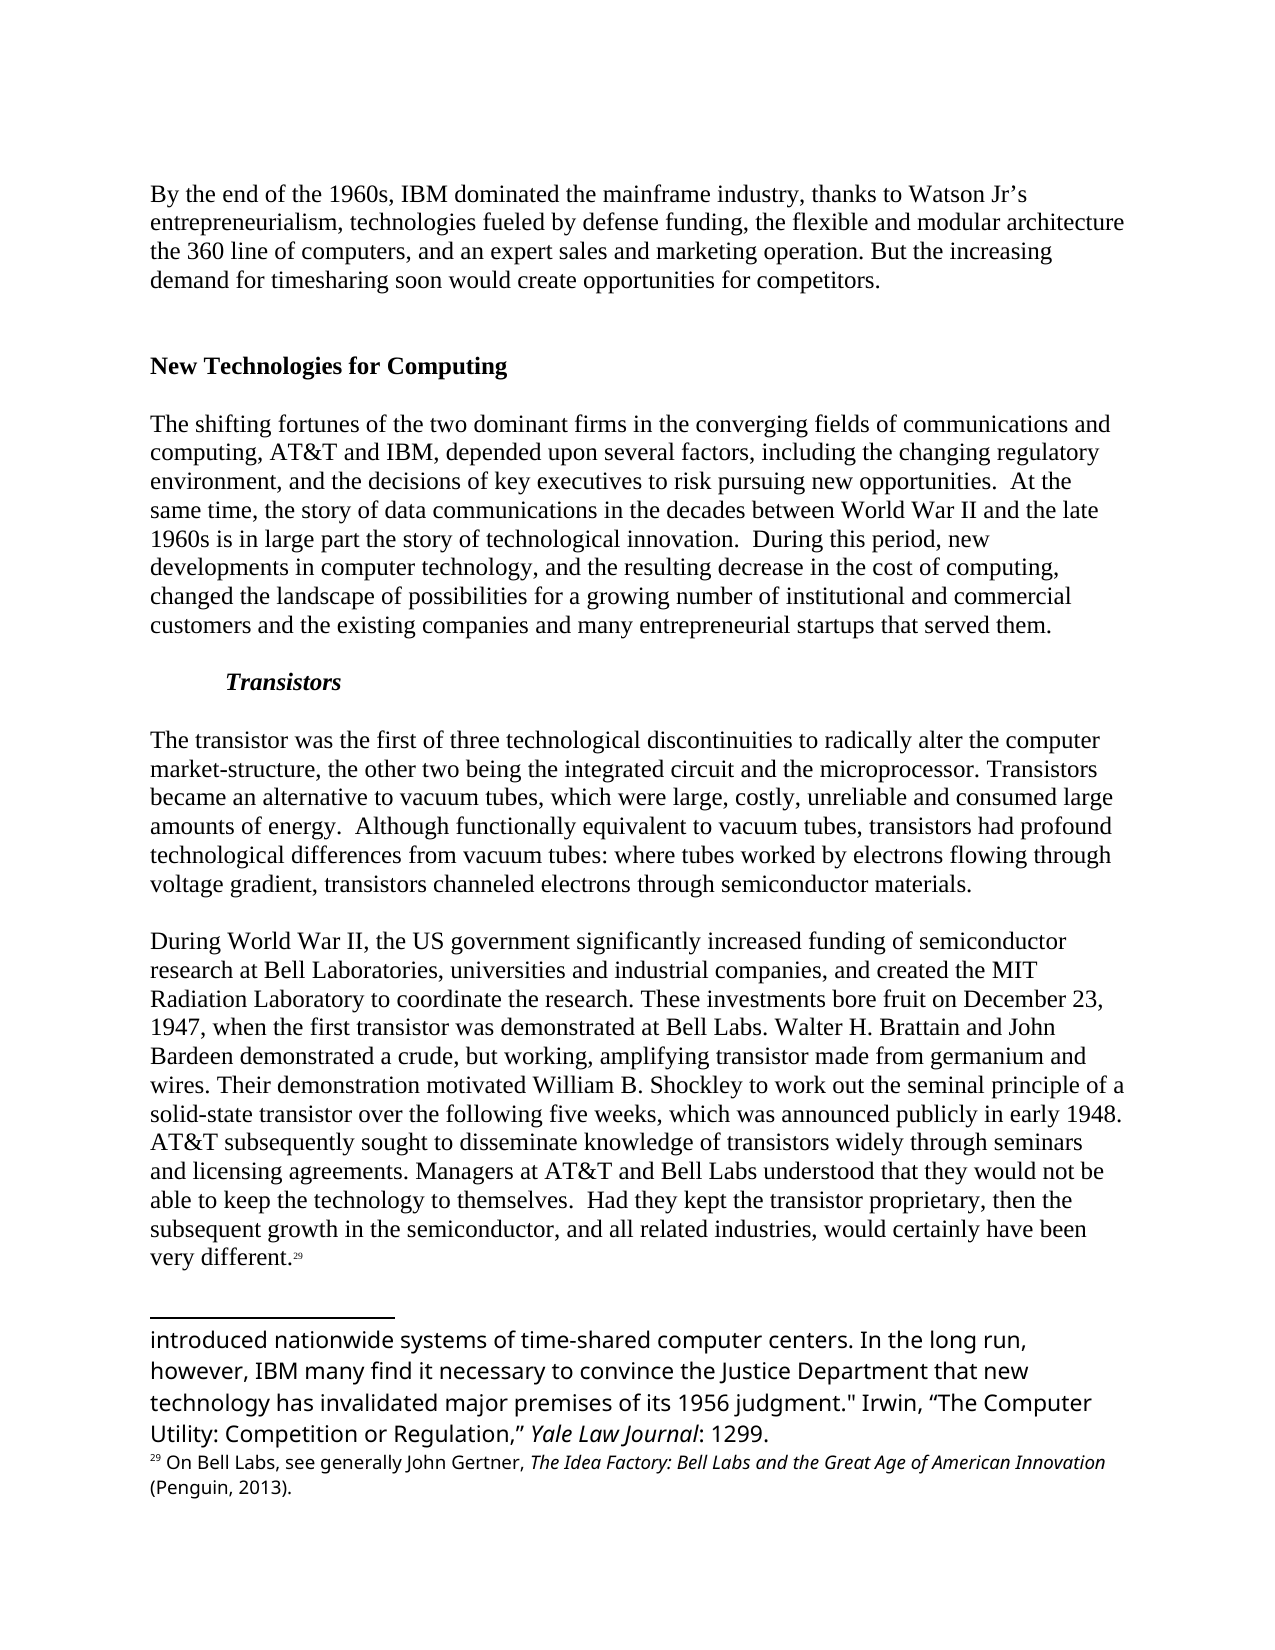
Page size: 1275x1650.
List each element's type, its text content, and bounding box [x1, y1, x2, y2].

text The transistor was the first of three technological discontinuities to radically alter the computer market-structure, the other two being the integrated circuit and the microprocessor. Transistors became an alternative to vacuum tubes, which were large, costly, unreliable and consumed large amounts of energy. Although functionally equivalent to vacuum tubes, transistors had profound technological differences from vacuum tubes: where tubes worked by electrons flowing through voltage gradient, transistors channeled electrons through semiconductor materials. [150, 725, 1125, 897]
subtitle New Technologies for Computing [150, 351, 1125, 380]
text By the end of the 1960s, IBM dominated the mainframe industry, thanks to Watson Jr’s entrepreneurialism, technologies fueled by defense funding, the flexible and modular architecture the 360 line of computers, and an expert sales and marketing operation. But the increasing demand for timesharing soon would create opportunities for competitors. [150, 179, 1125, 294]
text The shifting fortunes of the two dominant firms in the converging fields of communications and computing, AT&T and IBM, depended upon several factors, including the changing regulatory environment, and the decisions of key executives to risk pursuing new opportunities. At the same time, the story of data communications in the decades between World War II and the late 1960s is in large part the story of technological innovation. During this period, new developments in computer technology, and the resulting decrease in the cost of computing, changed the landscape of possibilities for a growing number of institutional and commercial customers and the existing companies and many entrepreneurial startups that served them. [150, 409, 1125, 639]
text During World War II, the US government significantly increased funding of semiconductor research at Bell Laboratories, universities and industrial companies, and created the MIT Radiation Laboratory to coordinate the research. These investments bore fruit on December 23, 1947, when the first transistor was demonstrated at Bell Labs. Walter H. Brattain and John Bardeen demonstrated a crude, but working, amplifying transistor made from germanium and wires. Their demonstration motivated William B. Shockley to work out the seminal principle of a solid-state transistor over the following five weeks, which was announced publicly in early 1948. AT&T subsequently sought to disseminate knowledge of transistors widely through seminars and licensing agreements. Managers at AT&T and Bell Labs understood that they would not be able to keep the technology to themselves. Had they kept the transistor proprietary, then the subsequent growth in the semiconductor, and all related industries, would certainly have been very different. [150, 926, 1125, 1271]
subtitle Transistors [150, 667, 1125, 696]
